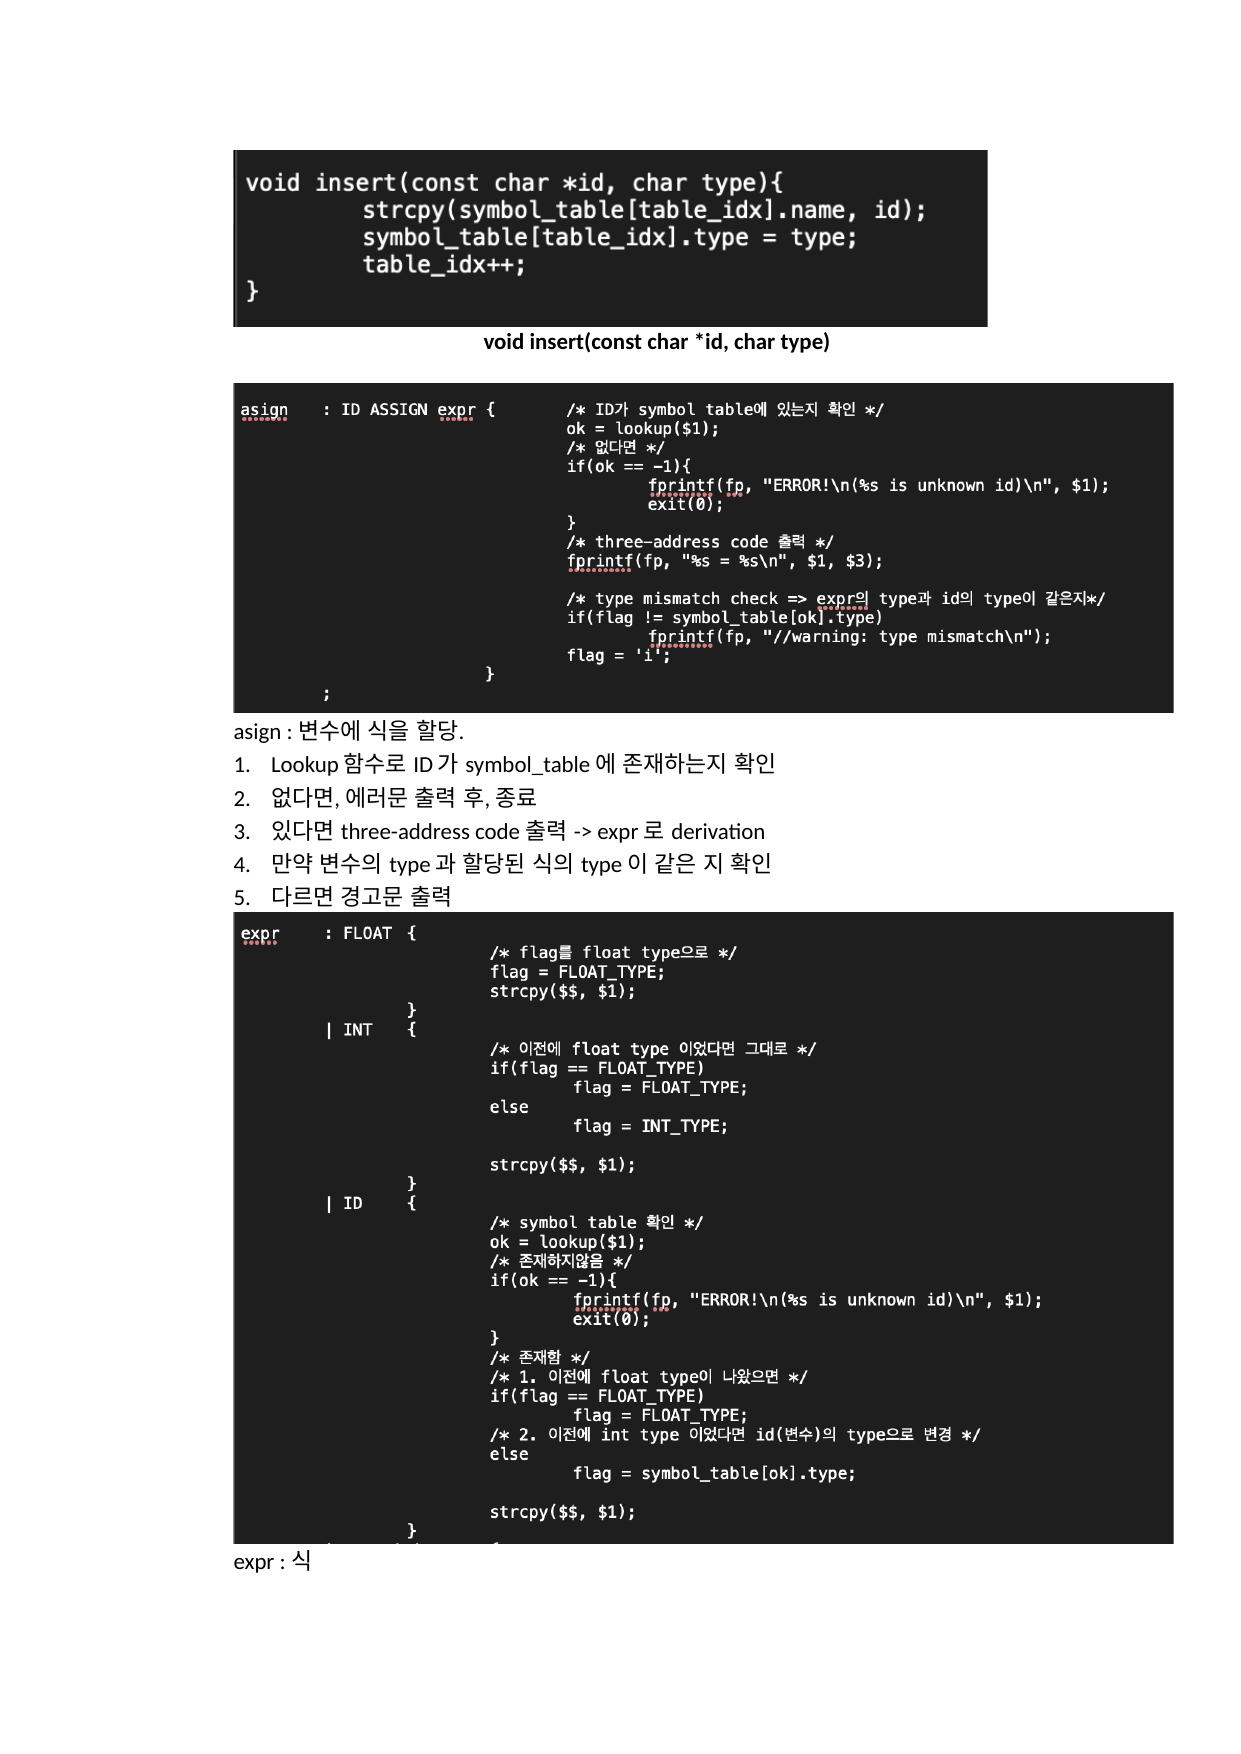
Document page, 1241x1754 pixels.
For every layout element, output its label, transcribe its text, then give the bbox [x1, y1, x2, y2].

list 다르면 경고문 출력 [233, 879, 1090, 912]
list Lookup함수로 ID가 symbol_table에 존재하는지 확인 [233, 746, 1090, 779]
text expr : 식 [233, 1544, 1090, 1576]
text void insert(const char *id, char type) [150, 327, 1090, 355]
list 없다면, 에러문 출력 후, 종료 [233, 779, 1090, 813]
picture [233, 383, 1174, 713]
picture [233, 912, 1174, 1544]
list 만약 변수의 type과 할당된 식의 type이 같은 지 확인 [233, 846, 1090, 879]
text asign : 변수에 식을 할당. [150, 713, 1090, 746]
picture [233, 150, 988, 327]
list 있다면 three-address code 출력 -> expr 로 derivation [233, 813, 1090, 846]
